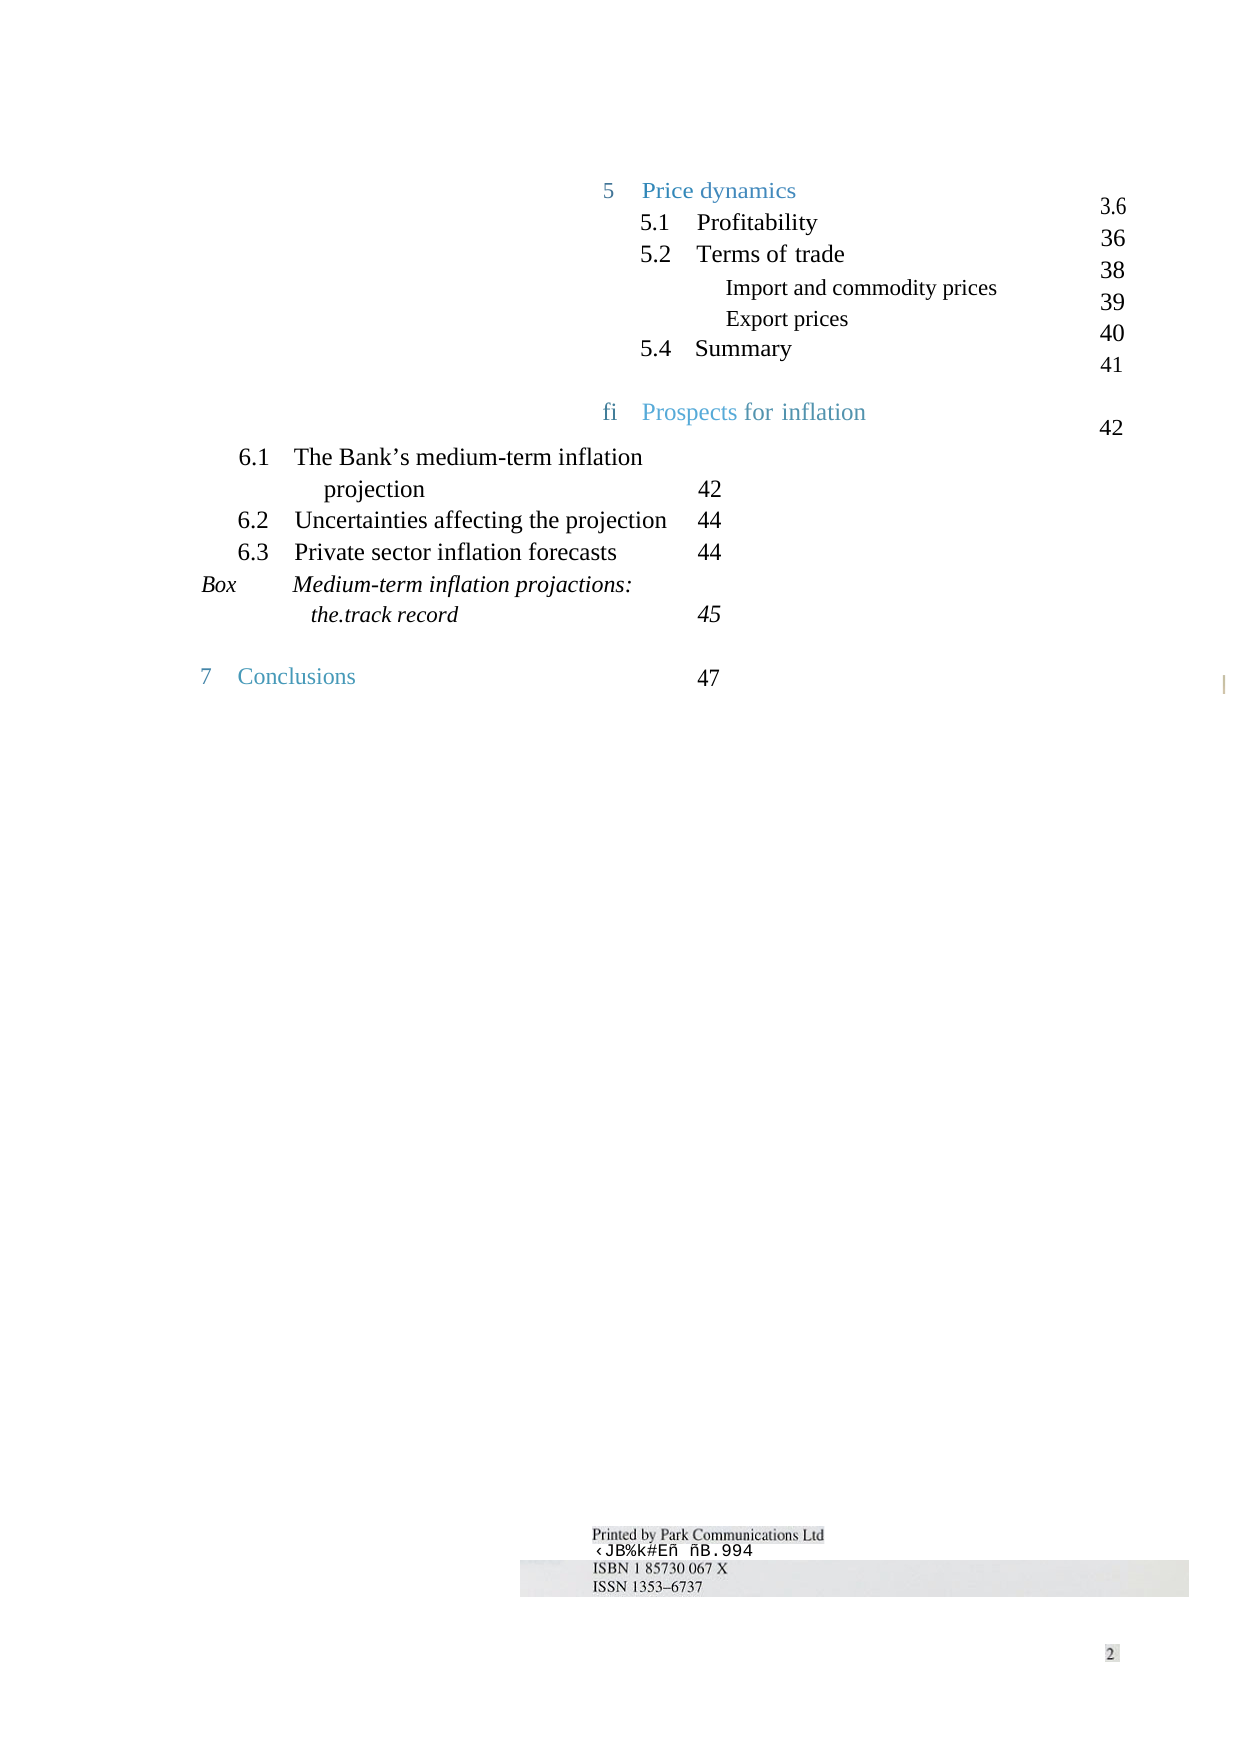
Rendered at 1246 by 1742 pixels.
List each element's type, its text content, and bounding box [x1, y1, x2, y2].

picture [1222, 675, 1226, 694]
text 5.4 Summary [640, 336, 1005, 362]
picture [1105, 1644, 1120, 1662]
picture [592, 1526, 825, 1544]
list Profitability [640, 208, 1005, 236]
text 39 [1096, 287, 1128, 316]
subtitle 36 [1097, 223, 1129, 252]
list Price dynamics [603, 177, 1005, 203]
text 42 [1094, 414, 1128, 441]
text Import and commodity prices Export prices [725, 274, 1005, 331]
text 38 [1096, 255, 1128, 284]
subtitle fi Prospects for inflation [602, 397, 1005, 426]
subtitle Terms of trade [640, 239, 1005, 268]
text ‹JB%k#Eñ ñB.994 [591, 1523, 755, 1560]
text 41 [1094, 351, 1128, 378]
text 40 [1096, 318, 1128, 347]
text 3.6 [1097, 191, 1129, 220]
picture [520, 1560, 1189, 1597]
